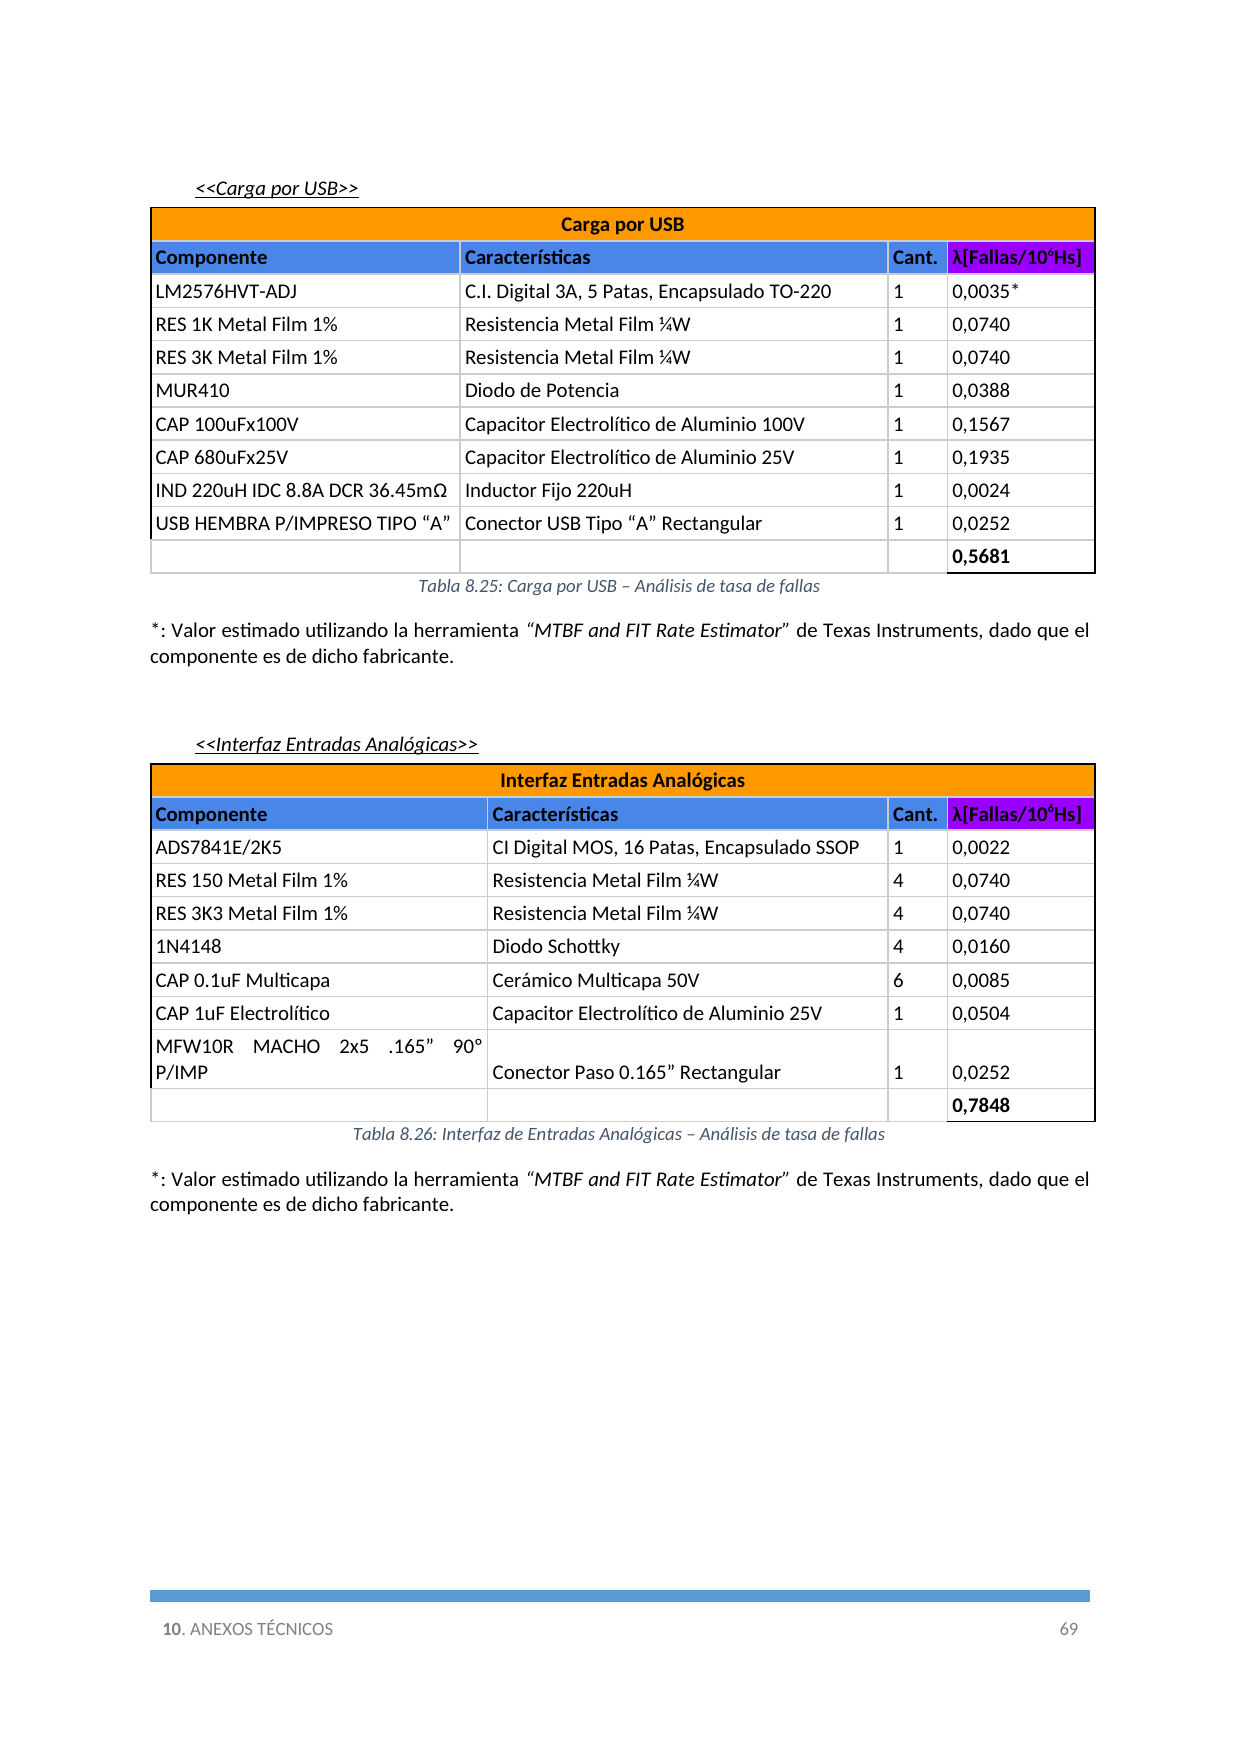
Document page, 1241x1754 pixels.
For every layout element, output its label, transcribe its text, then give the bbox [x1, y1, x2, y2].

table_cell CAP 0.1uF Multicapa [152, 964, 487, 996]
table_cell 0,0085 [948, 964, 1094, 996]
table_cell RES 3K Metal Film 1% [152, 341, 459, 373]
table_cell LM2576HVT-ADJ [152, 275, 459, 306]
table_cell Cerámico Multicapa 50V [488, 964, 887, 996]
table_cell Resistencia Metal Film ¼W [488, 897, 887, 929]
table_cell Características [488, 798, 887, 829]
table_cell 0,0035* [948, 275, 1094, 306]
table_cell 1 [889, 308, 947, 339]
table_cell CAP 1uF Electrolítico [152, 997, 487, 1029]
table_cell Capacitor Electrolítico de Aluminio 100V [461, 408, 887, 439]
table_cell 0,0740 [948, 308, 1094, 339]
table_cell 0,0388 [948, 375, 1094, 406]
table_cell [152, 541, 459, 572]
table_cell [488, 1089, 887, 1121]
table_cell [889, 541, 947, 572]
table_cell 0,1567 [948, 408, 1094, 439]
table_cell 1 [889, 1030, 947, 1087]
table_cell [152, 1089, 487, 1121]
table_cell 0,7848 [948, 1089, 1094, 1121]
table_cell RES 3K3 Metal Film 1% [152, 897, 487, 929]
table_cell Diodo de Potencia [461, 375, 887, 406]
table_cell Conector USB Tipo “A” Rectangular [461, 507, 887, 539]
table_cell CAP 100uFx100V [152, 408, 459, 439]
table_cell 0,0740 [948, 897, 1094, 929]
table_cell Capacitor Electrolítico de Aluminio 25V [461, 441, 887, 472]
table_cell 0,5681 [948, 541, 1094, 572]
table_cell C.I. Digital 3A, 5 Patas, Encapsulado TO-220 [461, 275, 887, 306]
table_cell 4 [889, 897, 947, 929]
table_cell 0,0252 [948, 507, 1094, 539]
table_cell Componente [152, 798, 487, 829]
table_cell 1 [889, 507, 947, 539]
table_cell IND 220uH IDC 8.8A DCR 36.45mΩ [152, 474, 459, 506]
table_cell 1 [889, 341, 947, 373]
table_cell 0,0160 [948, 931, 1094, 962]
table_cell RES 1K Metal Film 1% [152, 308, 459, 339]
table_cell λ[Fallas/106Hs] [948, 242, 1094, 273]
table_cell 0,0024 [948, 474, 1094, 506]
table_cell Diodo Schottky [488, 931, 887, 962]
table_cell 1 [889, 474, 947, 506]
table_cell 4 [889, 864, 947, 896]
table_cell λ[Fallas/106Hs] [948, 798, 1094, 829]
table_cell [889, 1089, 947, 1121]
table_cell USB HEMBRA P/IMPRESO TIPO “A” [152, 507, 459, 539]
table_cell Inductor Fijo 220uH [461, 474, 887, 506]
table_cell Cant. [889, 242, 947, 273]
table_cell 4 [889, 931, 947, 962]
table_cell Componente [152, 242, 459, 273]
text *: Valor estimado utilizando la herramienta “MTBF and FIT Rate Estimator” de Texas Instruments, dado que el componente es de dicho fabricante. [150, 1166, 1090, 1217]
table_cell 0,0740 [948, 341, 1094, 373]
table_cell 1 [889, 997, 947, 1029]
table_cell Cant. [889, 798, 947, 829]
table_cell CAP 680uFx25V [152, 441, 459, 472]
table_cell Resistencia Metal Film ¼W [488, 864, 887, 896]
table_cell CI Digital MOS, 16 Patas, Encapsulado SSOP [488, 831, 887, 863]
table_cell 1 [889, 831, 947, 863]
table_cell 1 [889, 441, 947, 472]
table_cell MUR410 [152, 375, 459, 406]
subtitle <<Interfaz Entradas Analógicas>> [195, 731, 1090, 757]
table_header Carga por USB [152, 208, 1094, 240]
table_cell Resistencia Metal Film ¼W [461, 308, 887, 339]
table_cell RES 150 Metal Film 1% [152, 864, 487, 896]
text *: Valor estimado utilizando la herramienta “MTBF and FIT Rate Estimator” de Texas Instruments, dado que el componente es de dicho fabricante. [150, 617, 1090, 668]
subtitle <<Carga por USB>> [195, 175, 1090, 200]
table_cell Características [461, 242, 887, 273]
table_header Interfaz Entradas Analógicas [152, 765, 1094, 796]
table_cell 1 [889, 275, 947, 306]
table_cell MFW10R MACHO 2x5 .165” 90º P/IMP [152, 1030, 487, 1087]
table_cell 0,0504 [948, 997, 1094, 1029]
table_cell 1N4148 [152, 931, 487, 962]
table_cell Conector Paso 0.165” Rectangular [488, 1030, 887, 1087]
table_cell ADS7841E/2K5 [152, 831, 487, 863]
table_cell Capacitor Electrolítico de Aluminio 25V [488, 997, 887, 1029]
table_cell 0,0022 [948, 831, 1094, 863]
table_cell 0,0252 [948, 1030, 1094, 1087]
table_cell 0,1935 [948, 441, 1094, 472]
table_cell 6 [889, 964, 947, 996]
table_cell 0,0740 [948, 864, 1094, 896]
table_cell 1 [889, 408, 947, 439]
table_cell [461, 541, 887, 572]
table_cell Resistencia Metal Film ¼W [461, 341, 887, 373]
table_cell 1 [889, 375, 947, 406]
